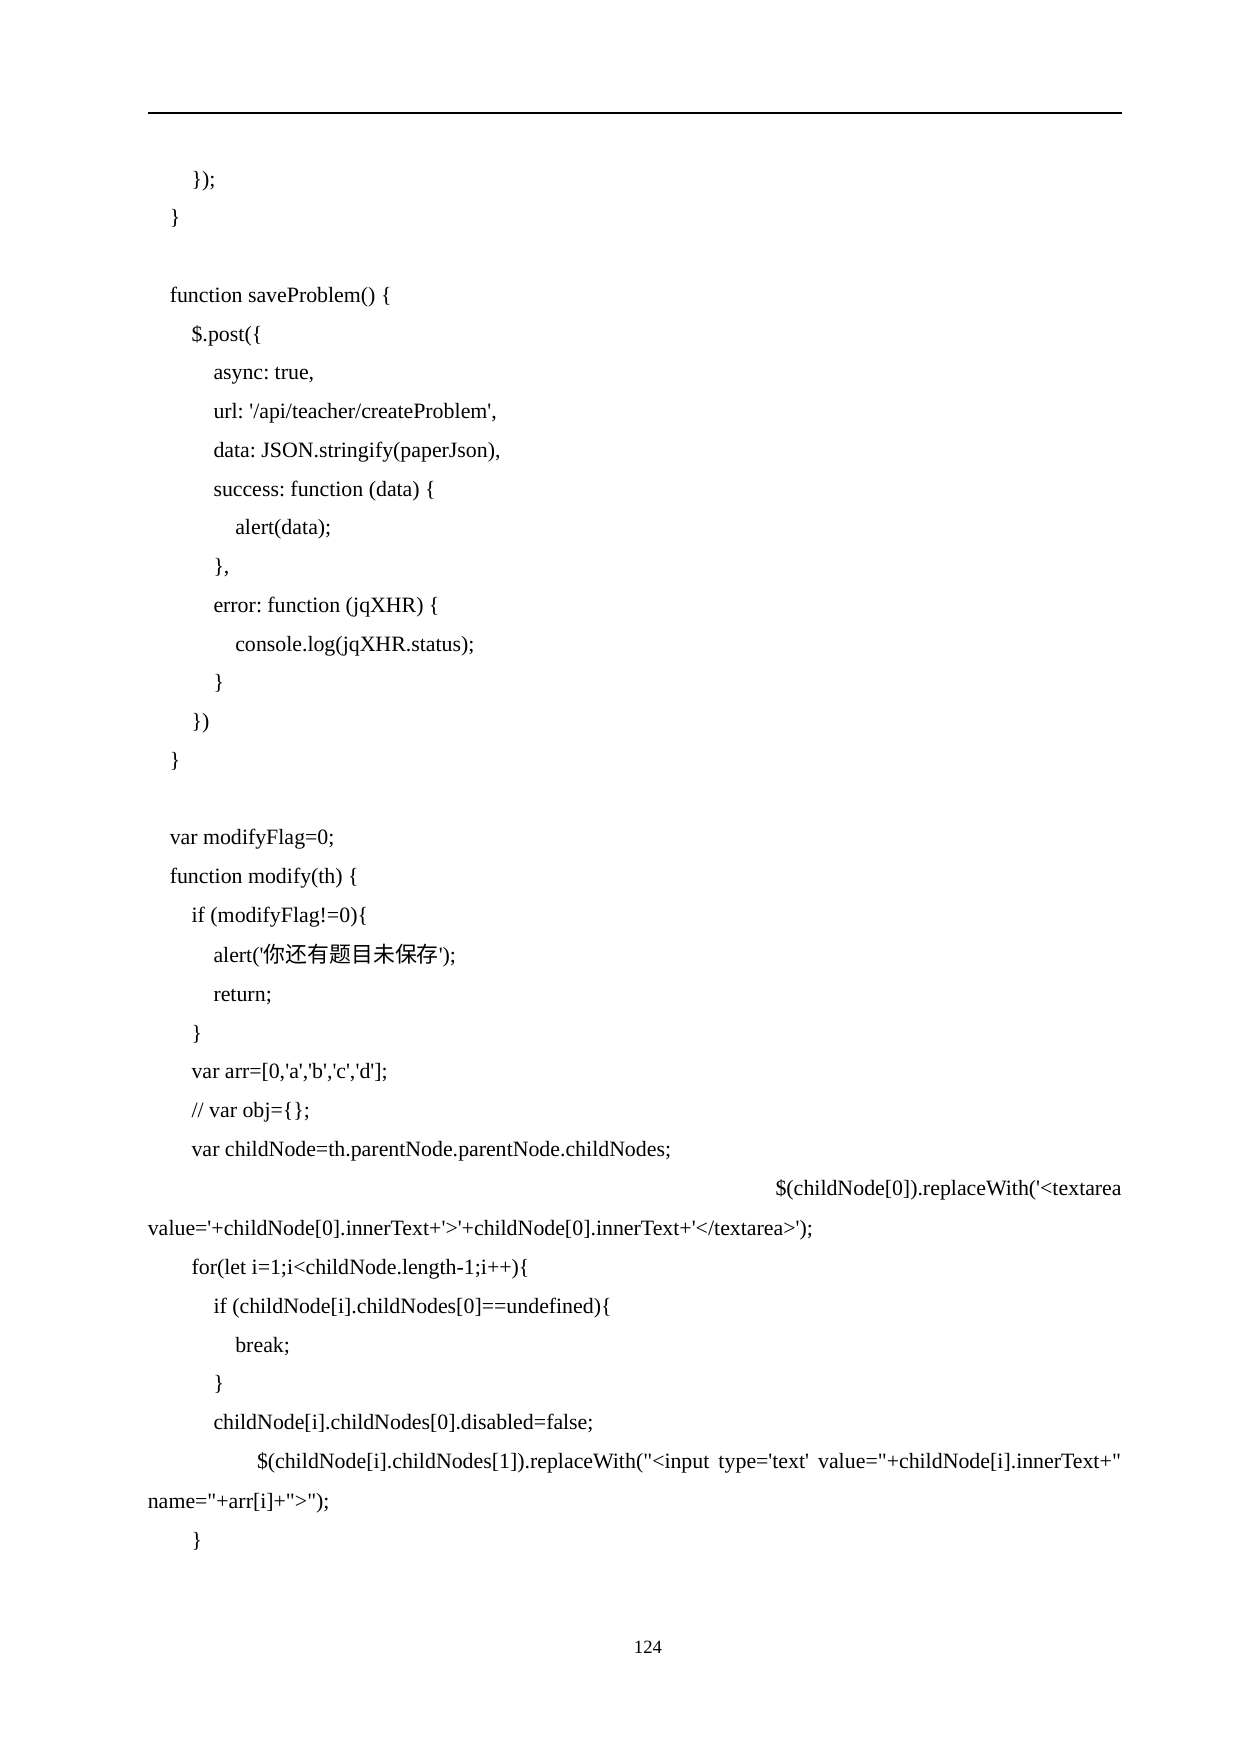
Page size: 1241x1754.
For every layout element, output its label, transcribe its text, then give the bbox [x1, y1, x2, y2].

text }) [148, 704, 1122, 737]
text if (modifyFlag!=0){ [148, 898, 1122, 931]
text for(let i=1;i<childNode.length-1;i++){ [148, 1251, 1122, 1283]
text function modify(th) { [148, 859, 1122, 892]
text async: true, [148, 356, 1122, 388]
text $(childNode[i].childNodes[1]).replaceWith("<input type='text' value="+childNode[i].innerText+" name="+arr[i]+">"); [148, 1444, 1122, 1517]
text return; [148, 977, 1122, 1010]
text break; [148, 1328, 1122, 1361]
text var modifyFlag=0; [148, 821, 1122, 853]
text var arr=[0,'a','b','c','d']; [148, 1055, 1122, 1087]
text data: JSON.stringify(paperJson), [148, 433, 1122, 466]
text } [148, 666, 1122, 698]
text }, [148, 549, 1122, 582]
text success: function (data) { [148, 472, 1122, 504]
text } [148, 1016, 1122, 1049]
text function saveProblem() { [148, 278, 1122, 311]
text }); [148, 162, 1122, 194]
text alert(data); [148, 511, 1122, 543]
text } [148, 1524, 1122, 1556]
text // var obj={}; [148, 1094, 1122, 1126]
text } [148, 743, 1122, 776]
text } [148, 201, 1122, 233]
text if (childNode[i].childNodes[0]==undefined){ [148, 1289, 1122, 1322]
text var childNode=th.parentNode.parentNode.childNodes; [148, 1132, 1122, 1165]
text console.log(jqXHR.status); [148, 627, 1122, 659]
text $.post({ [148, 317, 1122, 349]
text alert('你还有题目未保存'); [148, 937, 1122, 969]
text error: function (jqXHR) { [148, 588, 1122, 621]
text } [148, 1367, 1122, 1399]
text childNode[i].childNodes[0].disabled=false; [148, 1406, 1122, 1438]
text $(childNode[0]).replaceWith('<textarea value='+childNode[0].innerText+'>'+childNode[0].innerText+'</textarea>'); [148, 1171, 1122, 1244]
text url: '/api/teacher/createProblem', [148, 394, 1122, 427]
